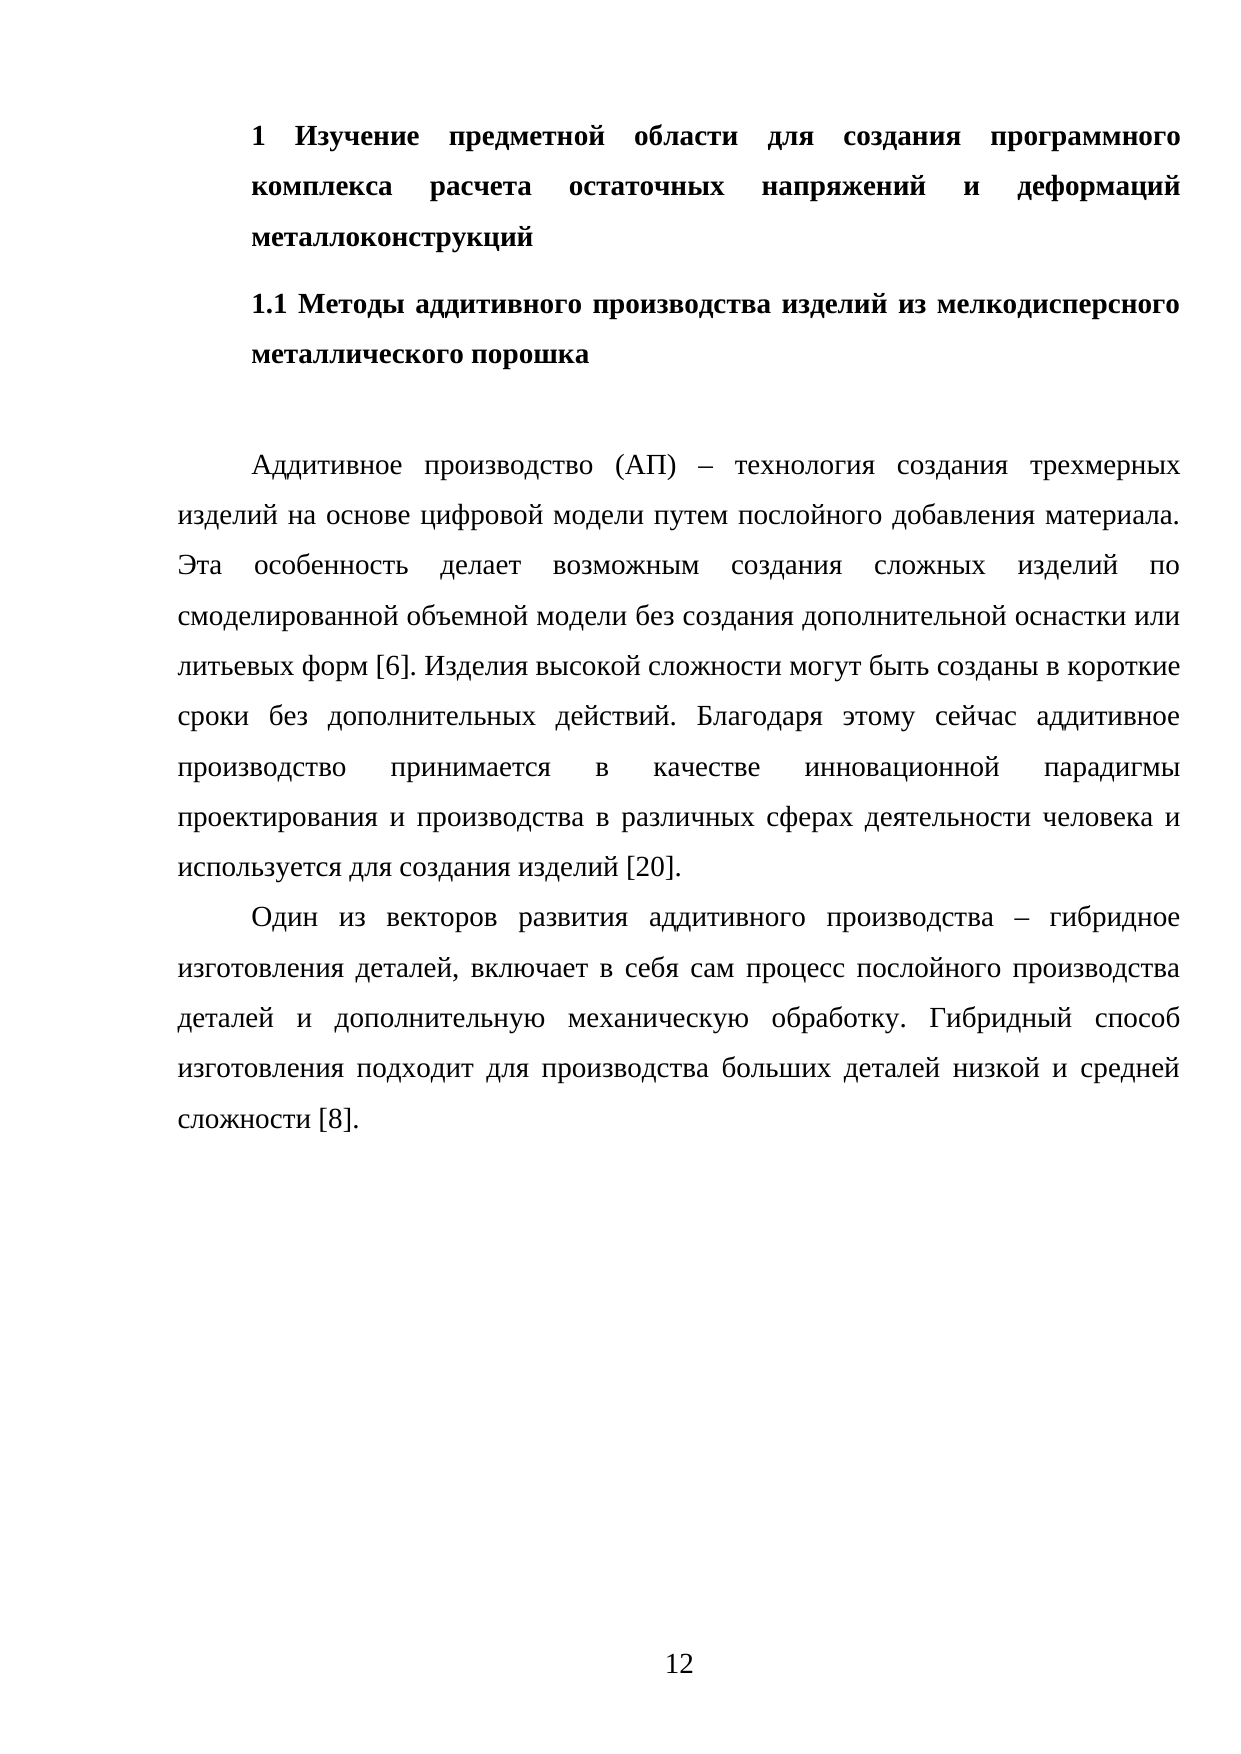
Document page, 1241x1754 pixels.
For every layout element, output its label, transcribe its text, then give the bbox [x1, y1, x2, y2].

subtitle 1 Изучение предметной области для создания программного комплекса расчета остаточных напряжений и деформаций металлоконструкций [251, 118, 1181, 252]
text Аддитивное производство (АП) – технология создания трехмерных изделий на основе цифровой модели путем послойного добавления материала. Эта особенность делает возможным создания сложных изделий по смоделированной объемной модели без создания дополнительной оснастки или литьевых форм [6]. Изделия высокой сложности могут быть созданы в короткие сроки без дополнительных действий. Благодаря этому сейчас аддитивное производство принимается в качестве инновационной парадигмы проектирования и производства в различных сферах деятельности человека и используется для создания изделий [20]. [177, 447, 1181, 883]
text Один из векторов развития аддитивного производства – гибридное изготовления деталей, включает в себя сам процесс послойного производства деталей и дополнительную механическую обработку. Гибридный способ изготовления подходит для производства больших деталей низкой и средней сложности [8]. [177, 899, 1181, 1134]
subtitle 1.1 Методы аддитивного производства изделий из мелкодисперсного металлического порошка [251, 286, 1181, 369]
